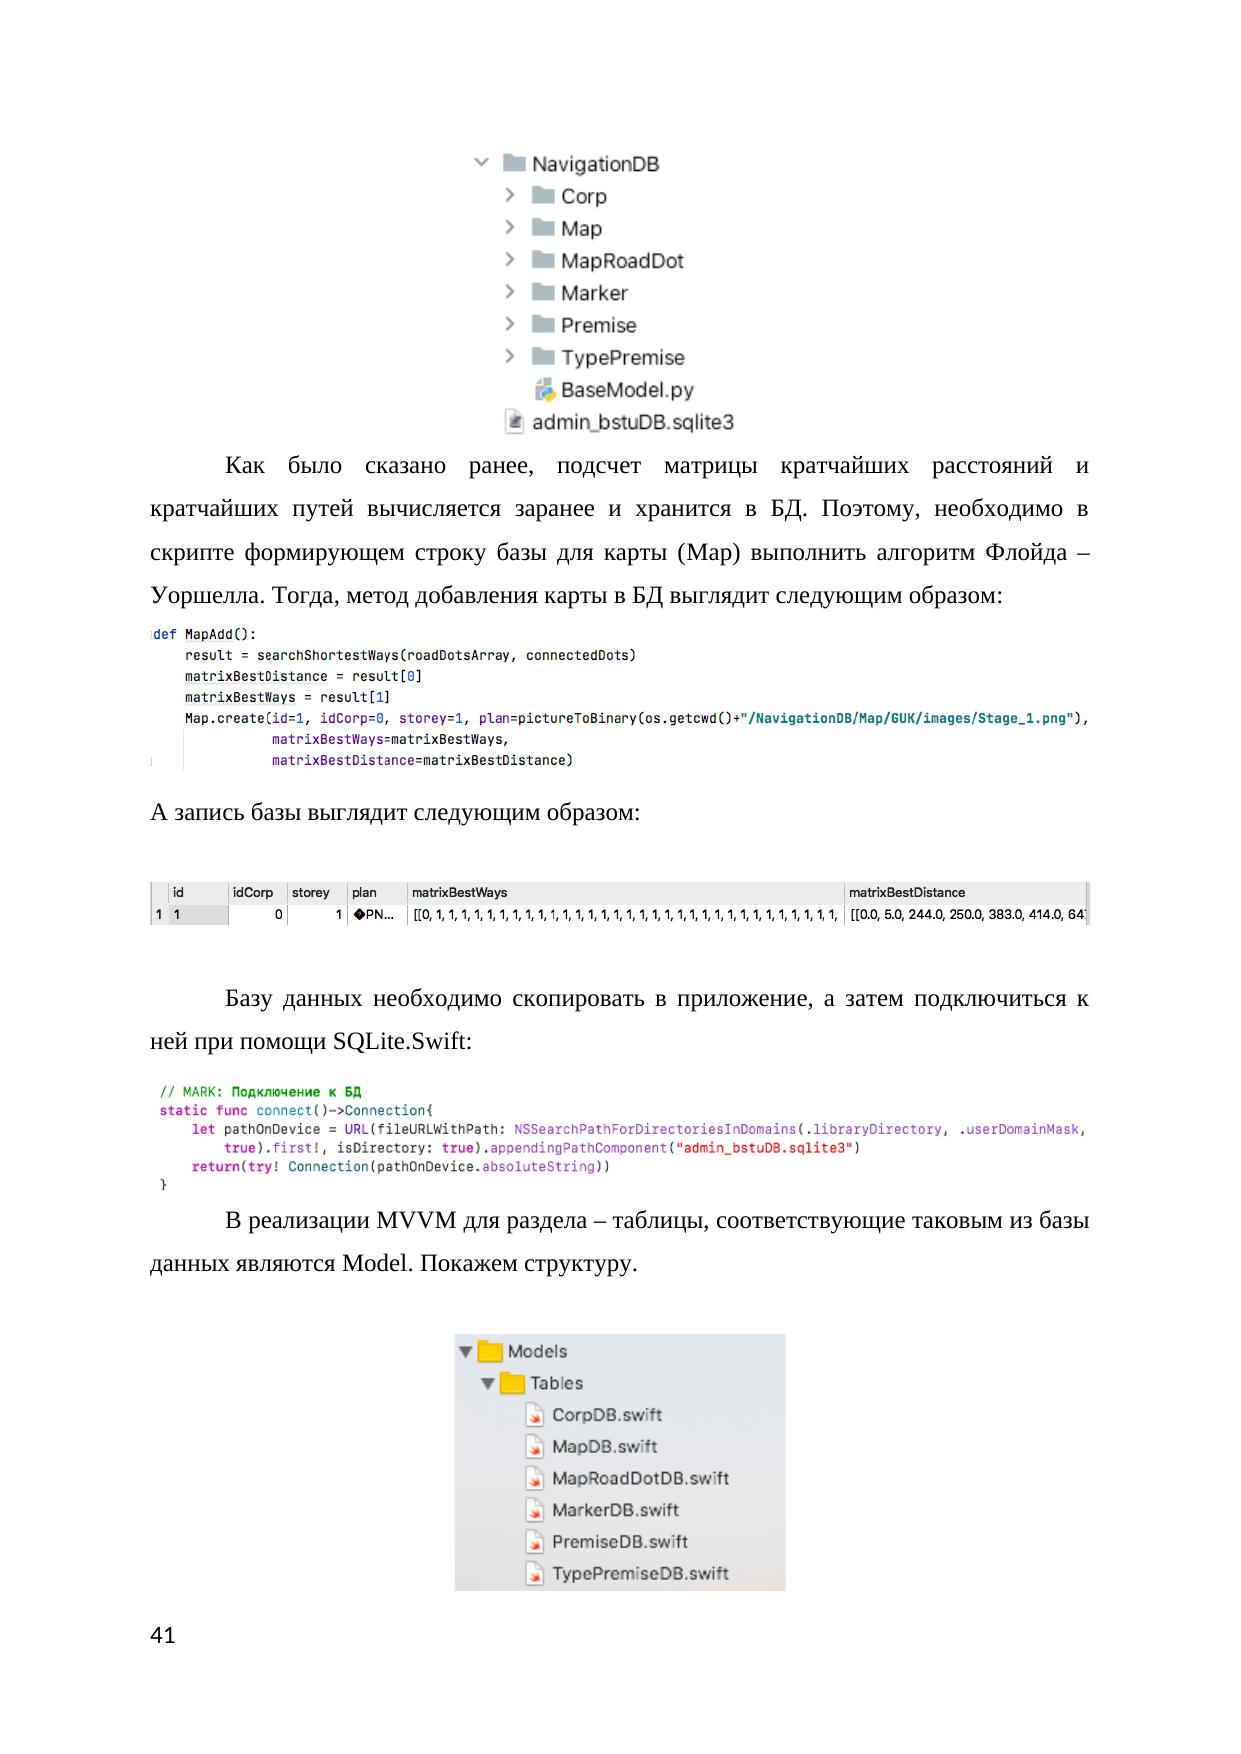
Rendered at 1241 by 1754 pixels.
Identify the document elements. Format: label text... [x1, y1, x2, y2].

picture [454, 1334, 786, 1591]
text Базу данных необходимо скопировать в приложение, а затем подключиться к ней при помощи SQLite.Swift: [150, 983, 1090, 1055]
text В реализации MVVM для раздела – таблицы, соответствующие таковым из базы данных являются Model. Покажем структуру. [150, 1205, 1090, 1277]
picture [150, 1069, 1091, 1190]
picture [473, 150, 767, 436]
text Как было сказано ранее, подсчет матрицы кратчайших расстояний и кратчайших путей вычисляется заранее и хранится в БД. Поэтому, необходимо в скрипте формирующем строку базы для карты (Map) выполнить алгоритм Флойда – Уоршелла. Тогда, метод добавления карты в БД выглядит следующим образом: [150, 450, 1090, 608]
text А запись базы выглядит следующим образом: [150, 797, 1090, 825]
picture [150, 622, 1091, 782]
picture [150, 882, 1091, 925]
